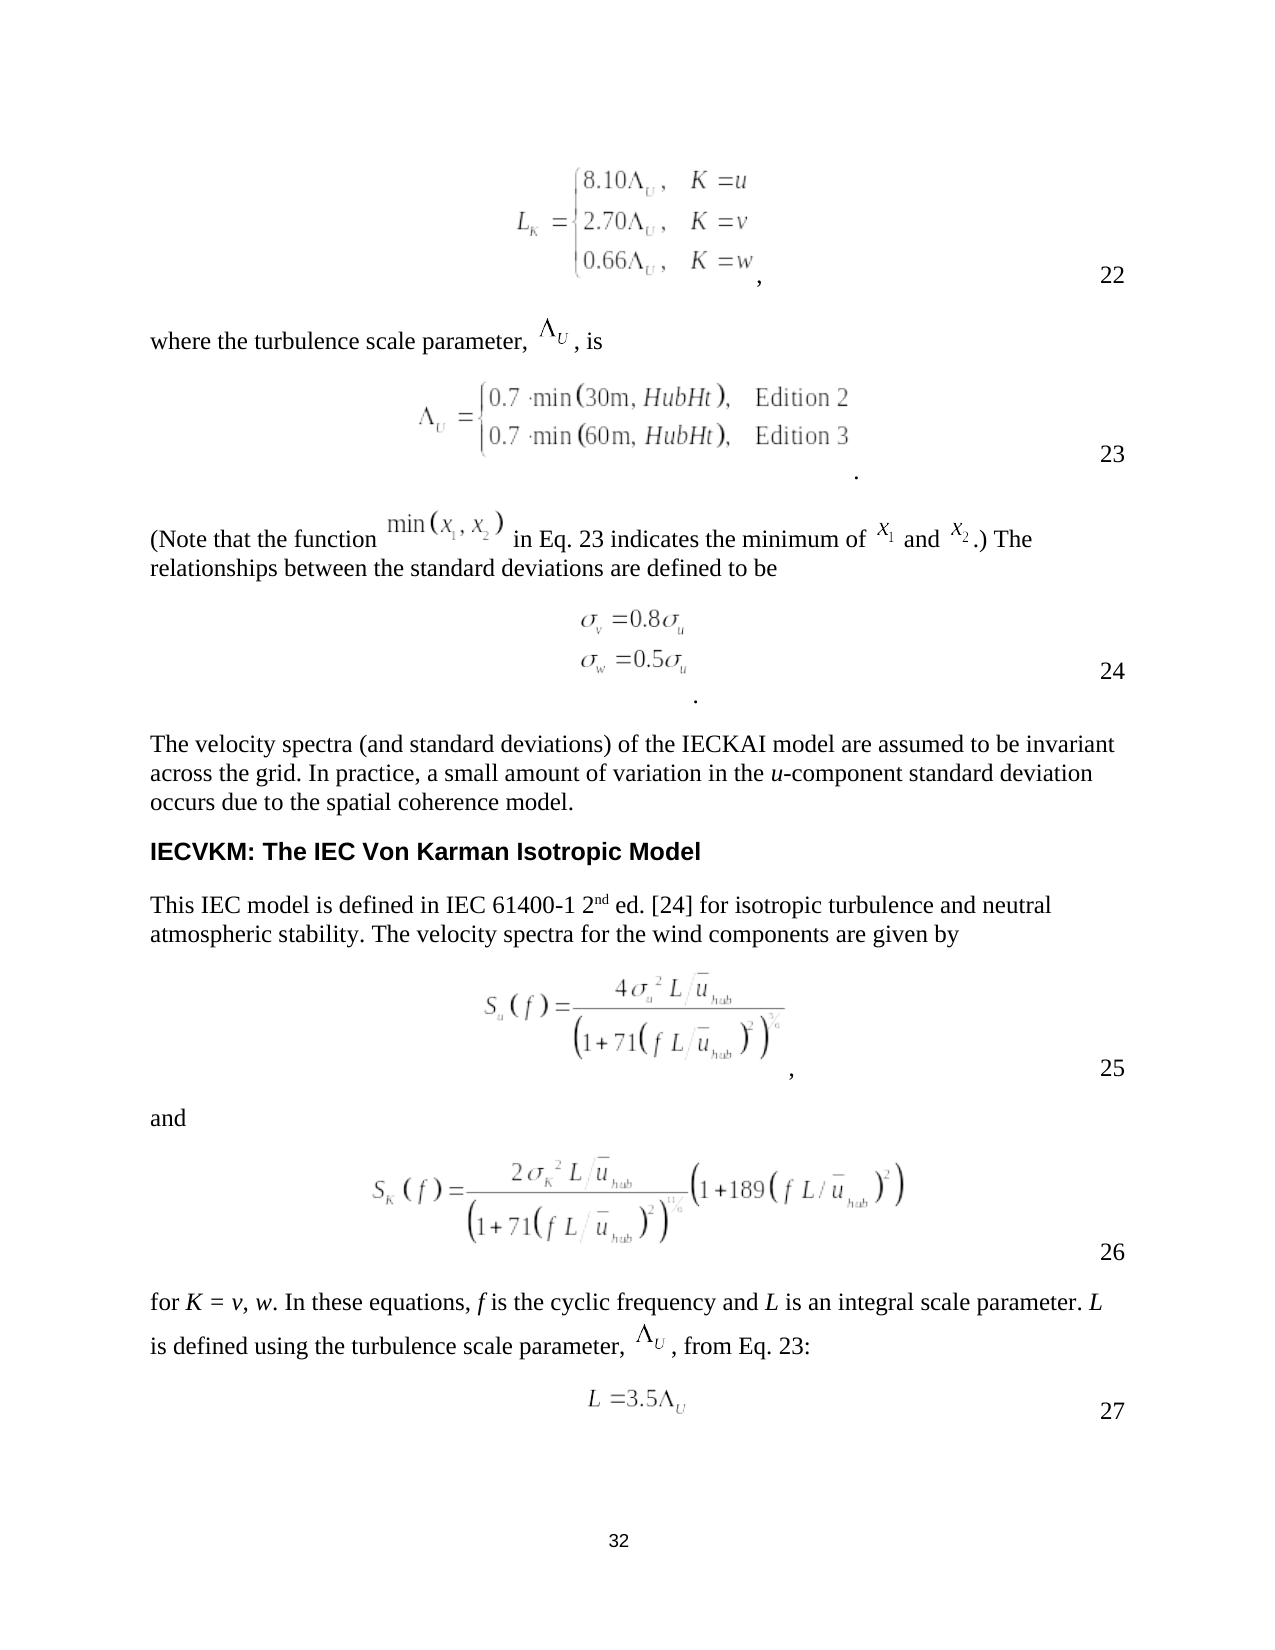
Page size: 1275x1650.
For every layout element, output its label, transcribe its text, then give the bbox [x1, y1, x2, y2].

text IECVKM: The IEC Von Karman Isotropic Model [150, 837, 1125, 865]
text (Note that the function in Eq. (23) indicates the minimum of and .) The relationships between the standard deviations are defined to be [150, 506, 1125, 582]
text for K = v, w. In these equations, f is the cyclic frequency and L is an integral scale parameter. L is defined using the turbulence scale parameter, , from Eq. (23): [150, 1287, 1125, 1360]
text , (22) [150, 162, 1125, 289]
text where the turbulence scale parameter, , is [150, 310, 1125, 354]
text The velocity spectra (and standard deviations) of the IECKAI model are assumed to be invariant across the grid. In practice, a small amount of variation in the u-component standard deviation occurs due to the spatial coherence model. [150, 729, 1125, 816]
text . (23) [150, 375, 1125, 485]
text and [150, 1103, 1125, 1132]
text This IEC model is defined in IEC 61400-1 2nd ed. [24] for isotropic turbulence and neutral atmospheric stability. The velocity spectra for the wind components are given by [150, 891, 1125, 948]
